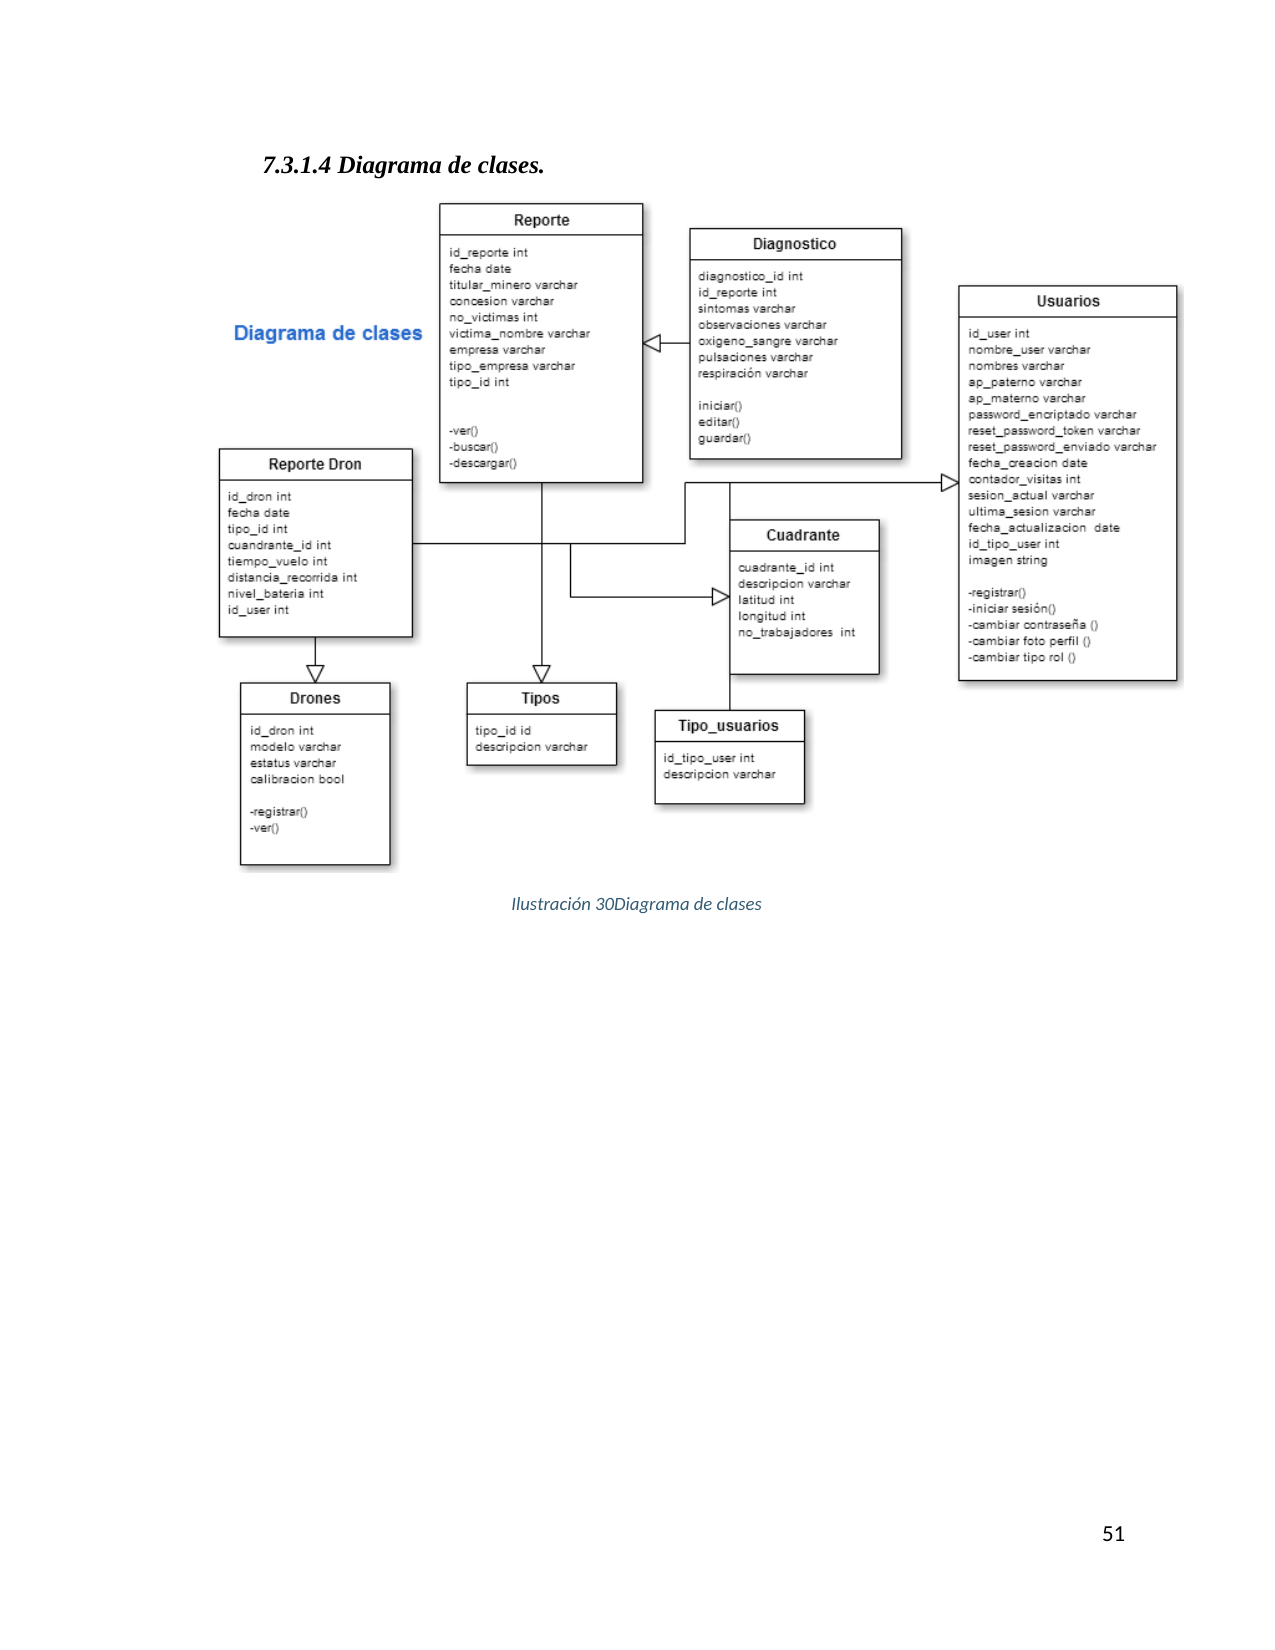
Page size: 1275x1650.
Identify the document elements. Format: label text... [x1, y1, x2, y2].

list Diagrama de clases. [262, 150, 1125, 179]
text Ilustración 30Diagrama de clases [150, 892, 1125, 915]
